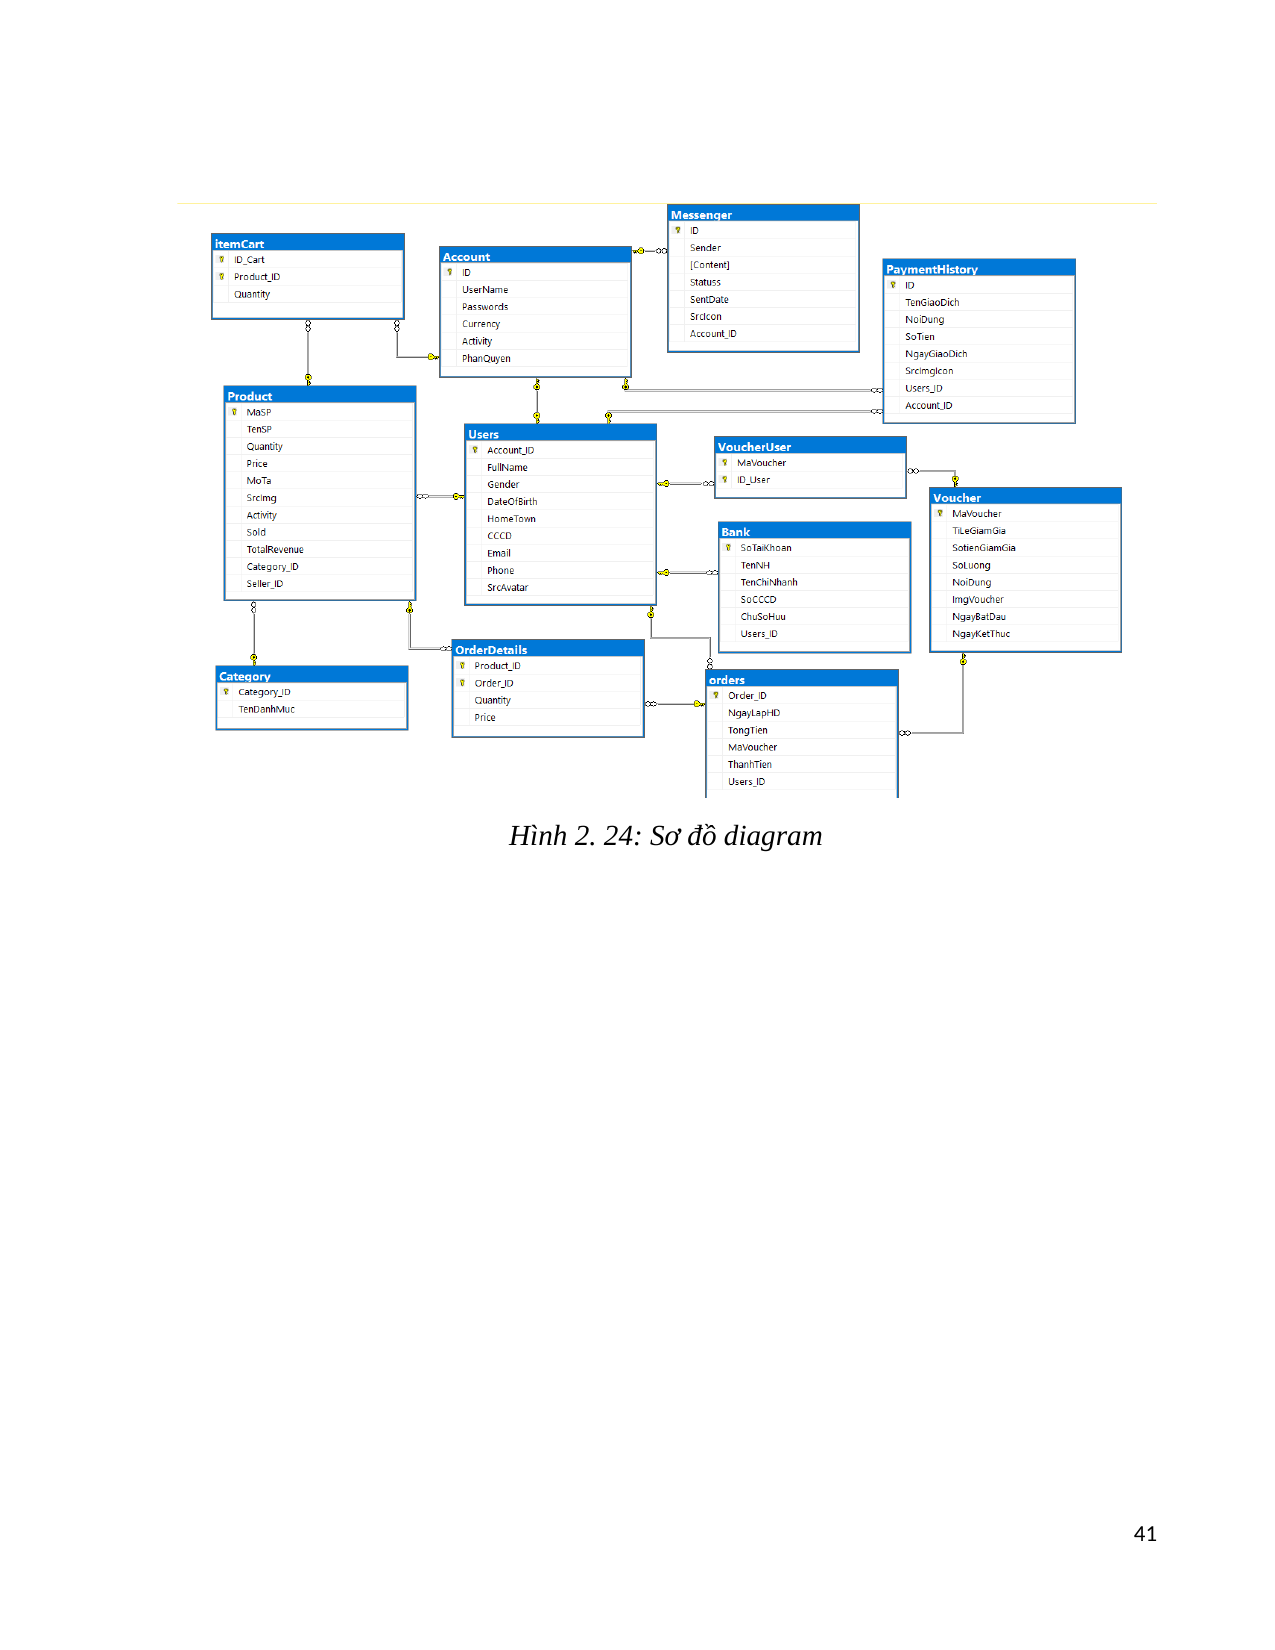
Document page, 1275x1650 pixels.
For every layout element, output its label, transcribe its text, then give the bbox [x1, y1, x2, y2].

picture [177, 203, 1157, 798]
text Hình 2. 24: Sơ đồ diagram [177, 818, 1157, 852]
